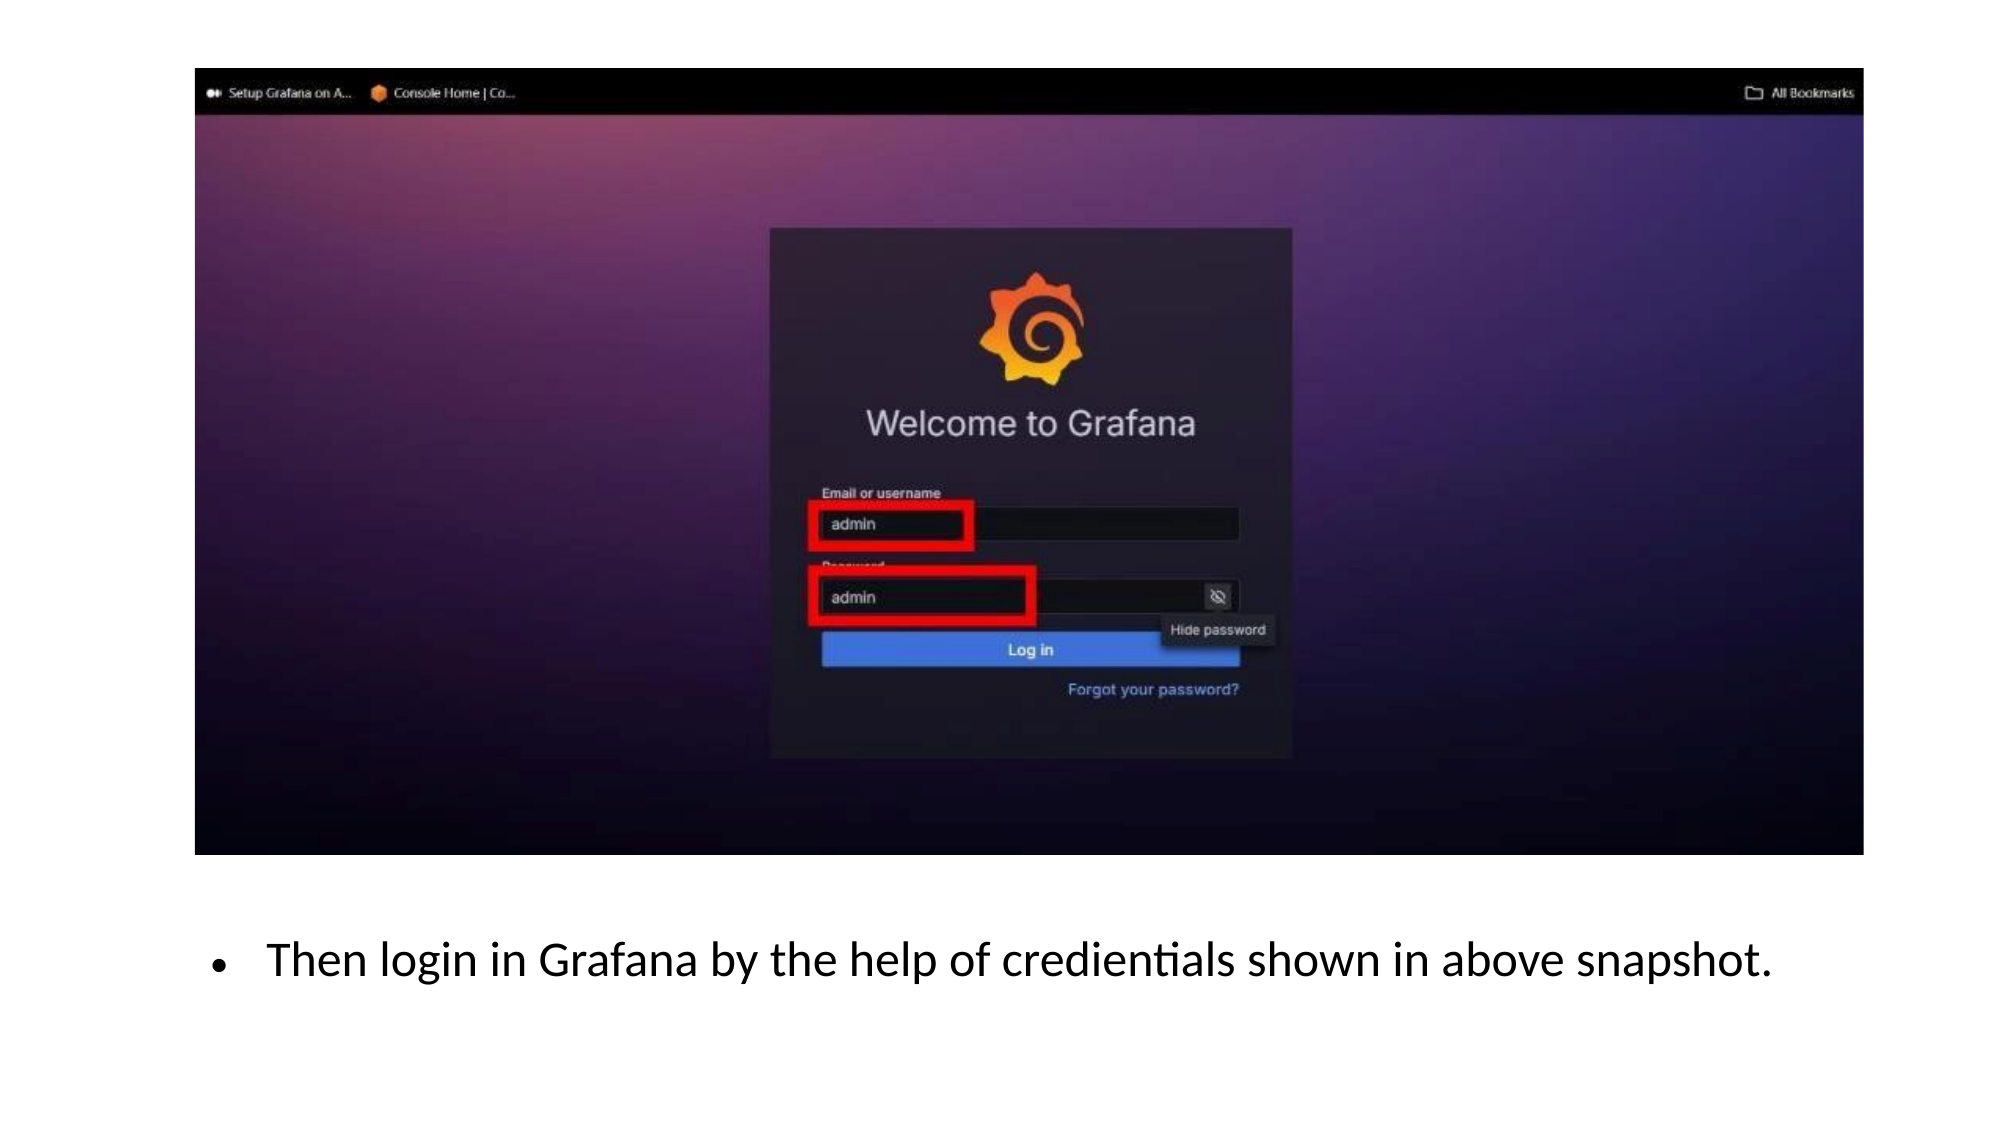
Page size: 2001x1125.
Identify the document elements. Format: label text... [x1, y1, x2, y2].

list Then login in Grafana by the help of credientials shown in above snapshot. [209, 928, 1920, 989]
picture [194, 68, 1864, 855]
